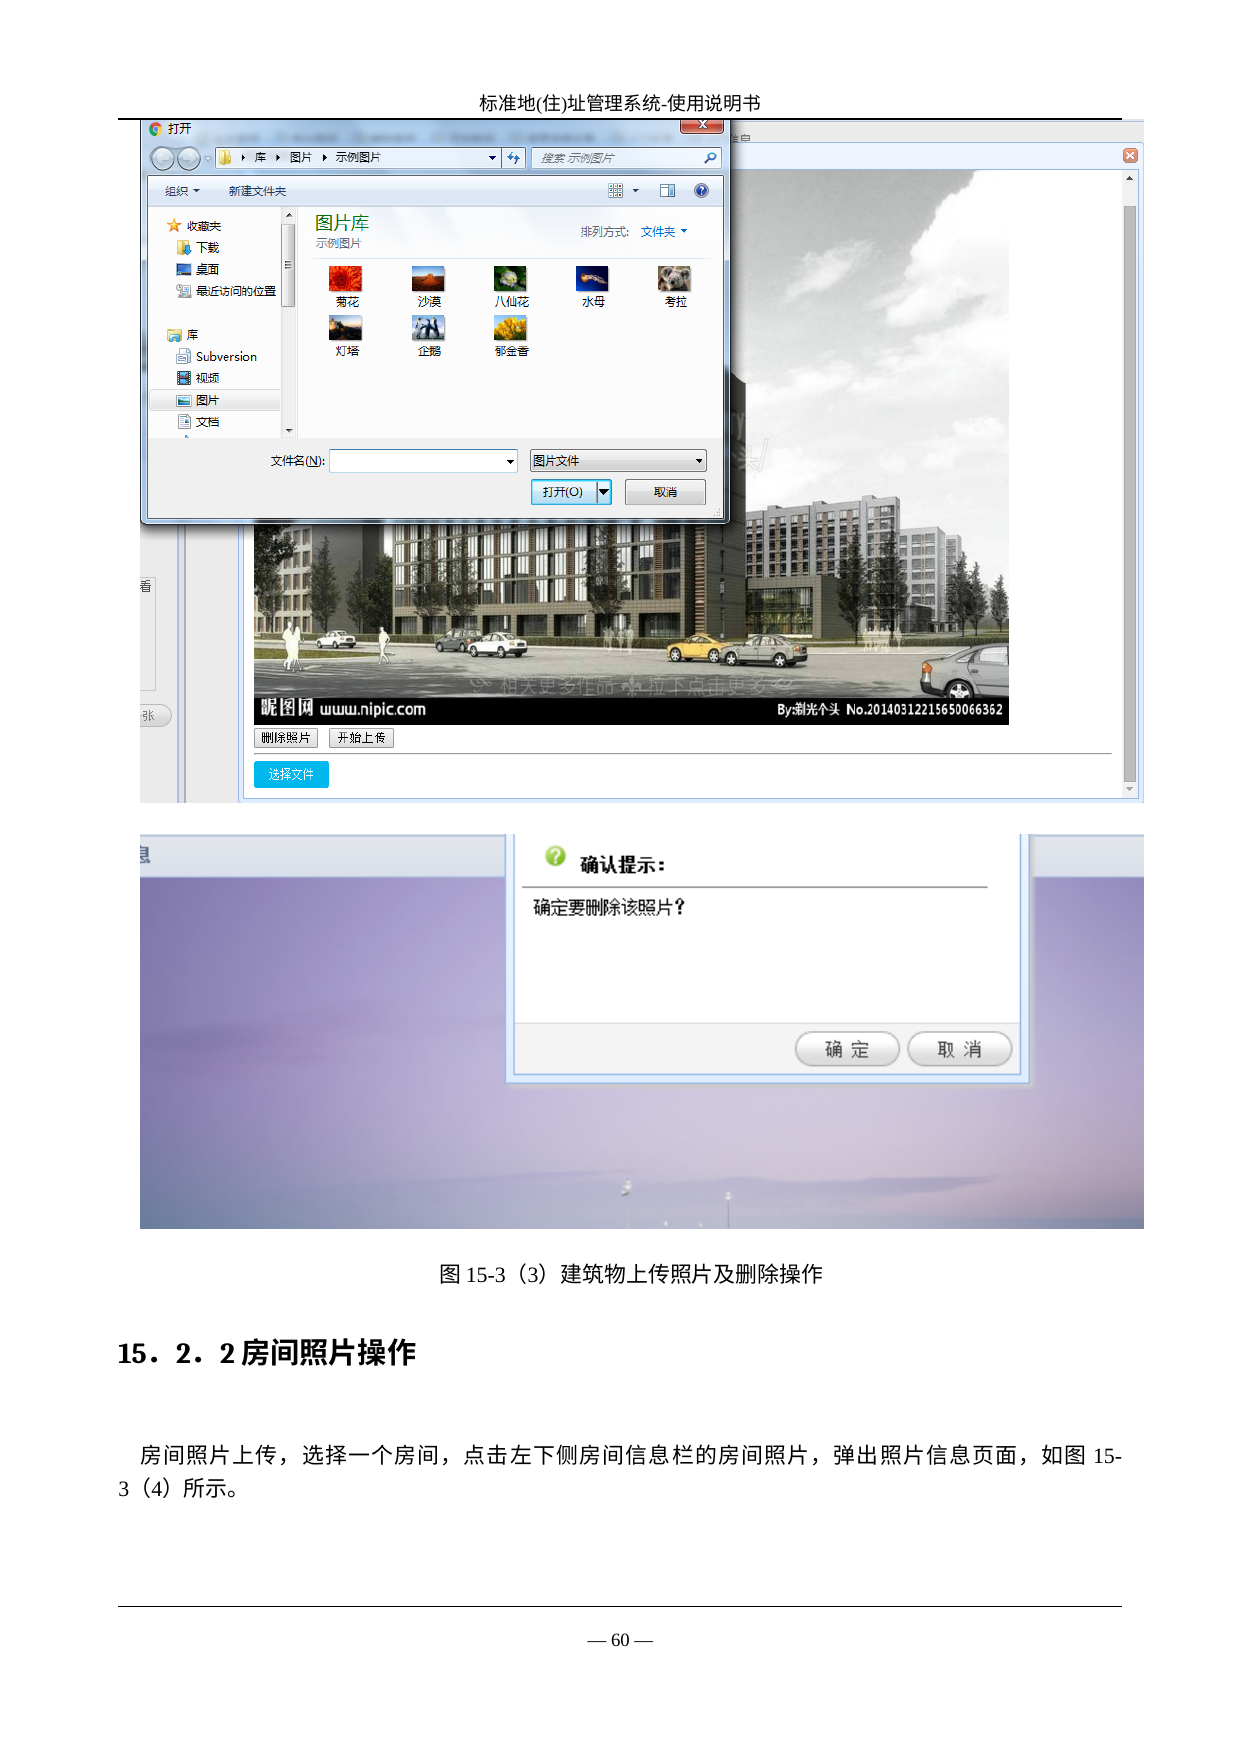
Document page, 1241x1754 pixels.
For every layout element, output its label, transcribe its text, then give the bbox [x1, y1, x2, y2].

text 图15-3（3）建筑物上传照片及删除操作 [118, 1257, 1122, 1289]
text 房间照片上传，选择一个房间，点击左下侧房间信息栏的房间照片，弹出照片信息页面，如图15-3（4）所示。 [118, 1438, 1122, 1503]
picture [140, 119, 1144, 803]
picture [140, 834, 1144, 1229]
subtitle 15．2．2 房间照片操作 [118, 1319, 1122, 1384]
